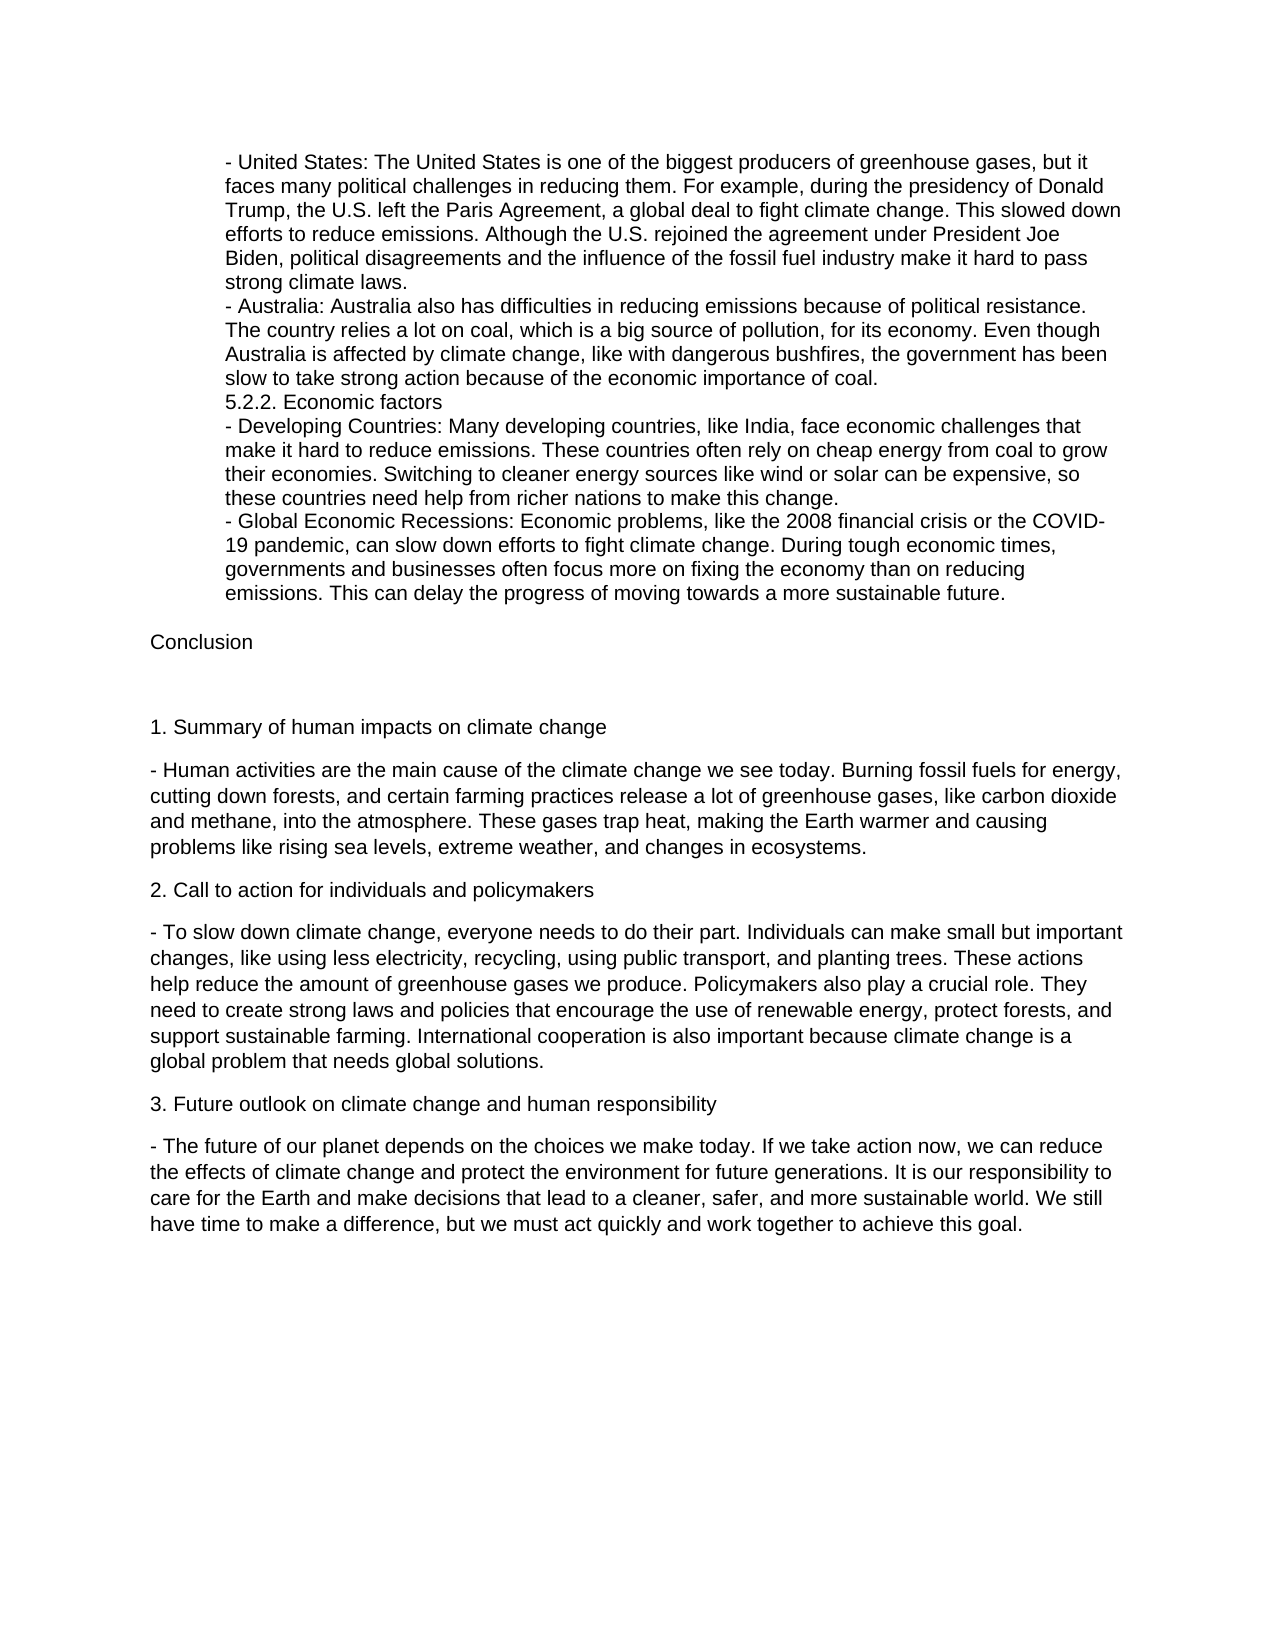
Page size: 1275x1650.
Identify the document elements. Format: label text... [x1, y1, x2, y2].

list - Developing Countries: Many developing countries, like India, face economic challenges that make it hard to reduce emissions. These countries often rely on cheap energy from coal to grow their economies. Switching to cleaner energy sources like wind or solar can be expensive, so these countries need help from richer nations to make this change. [225, 413, 1125, 509]
text 3. Future outlook on climate change and human responsibility [150, 1092, 1125, 1116]
text - The future of our planet depends on the choices we make today. If we take action now, we can reduce the effects of climate change and protect the environment for future generations. It is our responsibility to care for the Earth and make decisions that lead to a cleaner, safer, and more sustainable world. We still have time to make a difference, but we must act quickly and work together to achieve this goal. [150, 1134, 1125, 1236]
text 1. Summary of human impacts on climate change [150, 715, 1125, 739]
text Conclusion [150, 630, 1125, 654]
text 2. Call to action for individuals and policymakers [150, 878, 1125, 902]
text - Human activities are the main cause of the climate change we see today. Burning fossil fuels for energy, cutting down forests, and certain farming practices release a lot of greenhouse gases, like carbon dioxide and methane, into the atmosphere. These gases trap heat, making the Earth warmer and causing problems like rising sea levels, extreme weather, and changes in ecosystems. [150, 758, 1125, 859]
list - Global Economic Recessions: Economic problems, like the 2008 financial crisis or the COVID-19 pandemic, can slow down efforts to fight climate change. During tough economic times, governments and businesses often focus more on fixing the economy than on reducing emissions. This can delay the progress of moving towards a more sustainable future. [225, 509, 1125, 605]
list - United States: The United States is one of the biggest producers of greenhouse gases, but it faces many political challenges in reducing them. For example, during the presidency of Donald Trump, the U.S. left the Paris Agreement, a global deal to fight climate change. This slowed down efforts to reduce emissions. Although the U.S. rejoined the agreement under President Joe Biden, political disagreements and the influence of the fossil fuel industry make it hard to pass strong climate laws. [225, 150, 1125, 294]
list 5.2.2. Economic factors [225, 389, 1125, 413]
text - To slow down climate change, everyone needs to do their part. Individuals can make small but important changes, like using less electricity, recycling, using public transport, and planting trees. These actions help reduce the amount of greenhouse gases we produce. Policymakers also play a crucial role. They need to create strong laws and policies that encourage the use of renewable energy, protect forests, and support sustainable farming. International cooperation is also important because climate change is a global problem that needs global solutions. [150, 920, 1125, 1073]
list - Australia: Australia also has difficulties in reducing emissions because of political resistance. The country relies a lot on coal, which is a big source of pollution, for its economy. Even though Australia is affected by climate change, like with dangerous bushfires, the government has been slow to take strong action because of the economic importance of coal. [225, 294, 1125, 389]
